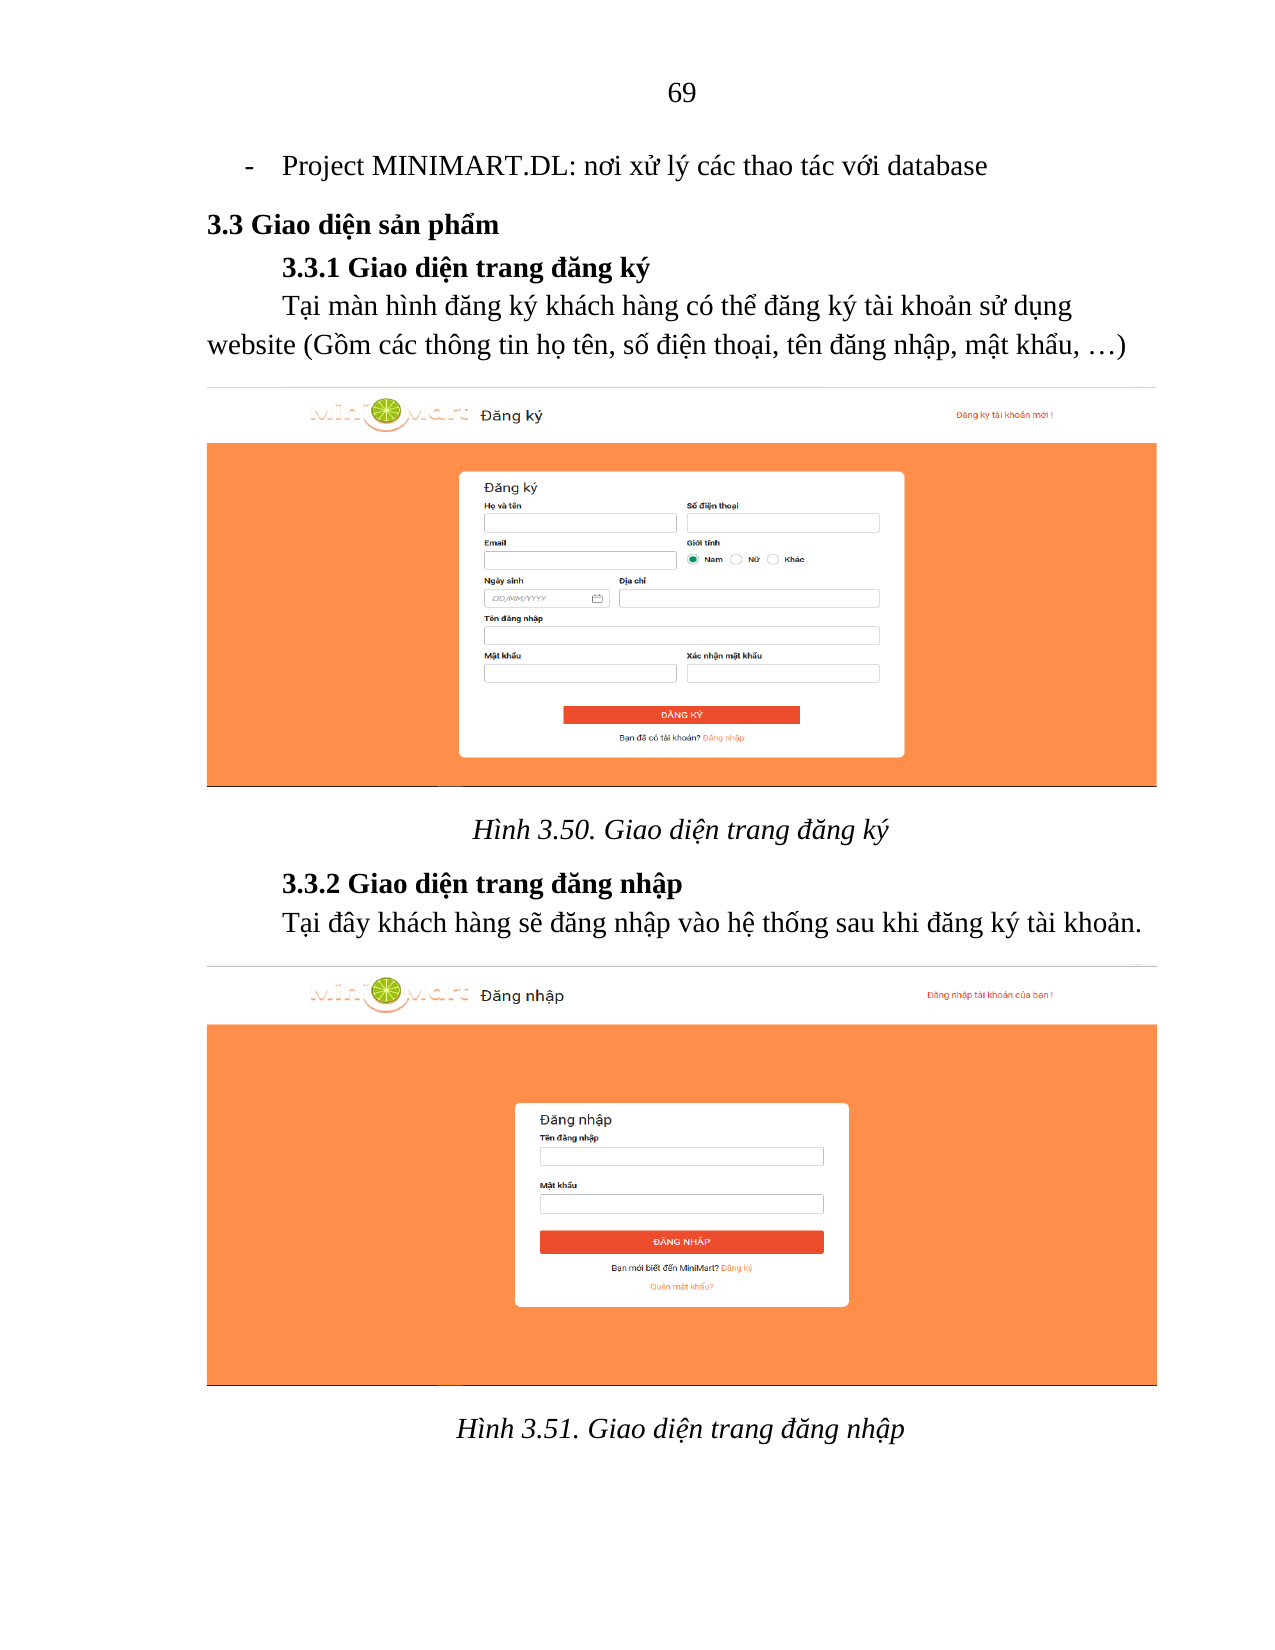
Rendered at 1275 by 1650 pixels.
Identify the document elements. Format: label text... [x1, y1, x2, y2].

subtitle 3.3.2 Giao diện trang đăng nhập [282, 866, 1157, 900]
picture [206, 386, 1157, 787]
subtitle 3.3 Giao diện sản phẩm [207, 207, 1157, 241]
picture [206, 964, 1157, 1386]
text Tại màn hình đăng ký khách hàng có thể đăng ký tài khoản sử dụng website (Gồm các thông tin họ tên, số điện thoại, tên đăng nhập, mật khẩu, …) [207, 288, 1157, 360]
subtitle 3.3.1 Giao diện trang đăng ký [282, 250, 1157, 283]
text Tại đây khách hàng sẽ đăng nhập vào hệ thống sau khi đăng ký tài khoản. [207, 905, 1157, 938]
list Project MINIMART.DL: nơi xử lý các thao tác với database [244, 148, 1157, 181]
